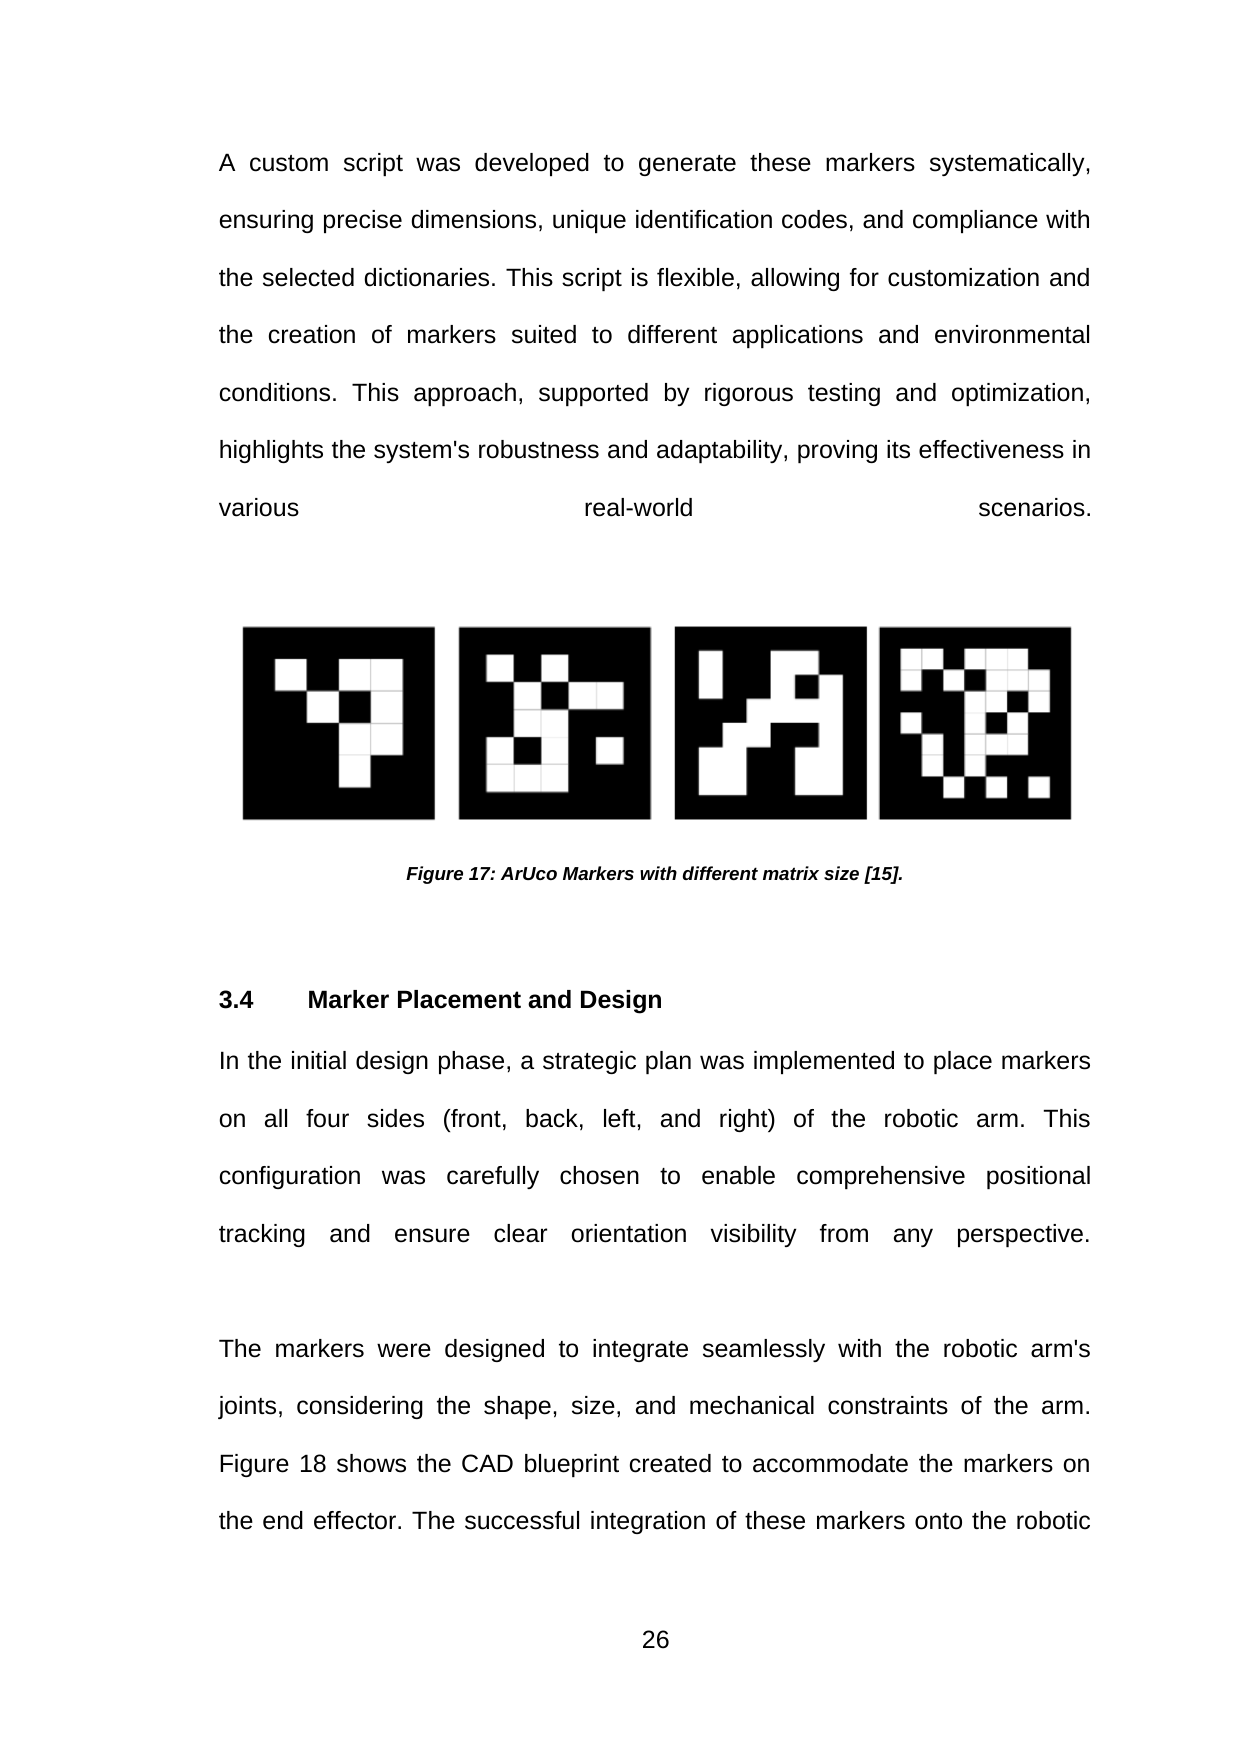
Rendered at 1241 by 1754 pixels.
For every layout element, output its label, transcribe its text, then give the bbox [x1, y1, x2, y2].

text A custom script was developed to generate these markers systematically, ensuring precise dimensions, unique identification codes, and compliance with the selected dictionaries. This script is flexible, allowing for customization and the creation of markers suited to different applications and environmental conditions. This approach, supported by rigorous testing and optimization, highlights the system's robustness and adaptability, proving its effectiveness in various real-world scenarios. [218, 148, 1092, 579]
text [218, 1046, 1092, 1535]
picture [218, 607, 1093, 835]
subtitle Marker Placement and Design [218, 985, 1092, 1013]
text Figure 17: ArUco Markers with different matrix size . [218, 863, 1092, 885]
